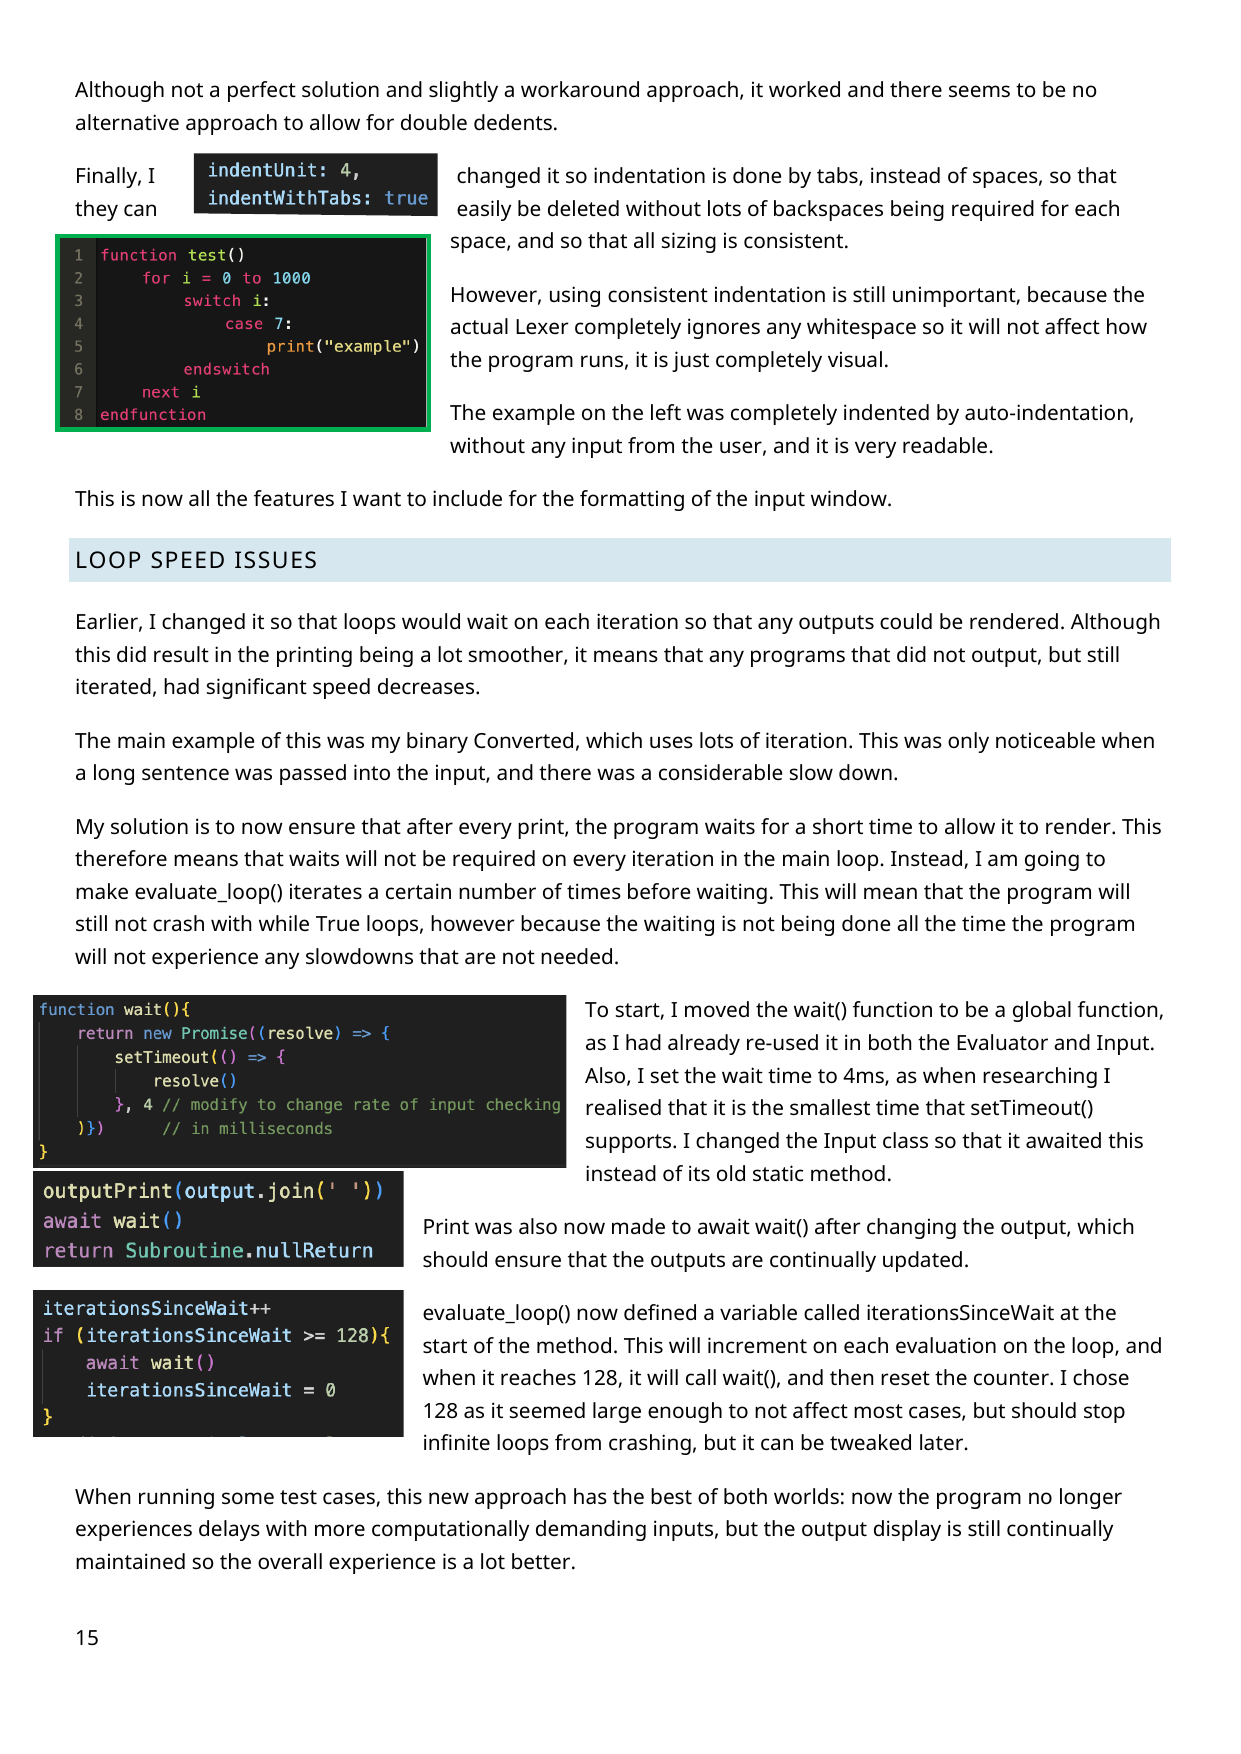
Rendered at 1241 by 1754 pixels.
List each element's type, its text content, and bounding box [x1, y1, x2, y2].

text Although not a perfect solution and slightly a workaround approach, it worked and there seems to be no alternative approach to allow for double dedents. [75, 75, 1165, 136]
text My solution is to now ensure that after every print, the program waits for a short time to allow it to render. This therefore means that waits will not be required on every iteration in the main loop. Instead, I am going to make evaluate_loop() iterates a certain number of times before waiting. This will mean that the program will still not crash with while True loops, however because the waiting is not being done all the time the program will not experience any slowdowns that are not needed. [75, 812, 1165, 971]
text Finally, I changed it so indentation is done by tabs, instead of spaces, so that they can easily be deleted without lots of backspaces being required for each space, and so that all sizing is consistent. [55, 161, 1165, 255]
picture [33, 995, 567, 1168]
text Earlier, I changed it so that loops would wait on each iteration so that any outputs could be rendered. Although this did result in the printing being a lot smoother, it means that any programs that did not output, but still iterated, had significant speed decreases. [75, 607, 1165, 701]
text The example on the left was completely indented by auto-indentation, without any input from the user, and it is very readable. [75, 398, 1165, 459]
text This is now all the features I want to include for the formatting of the input window. [75, 484, 1165, 513]
text Print was also now made to await wait() after changing the output, which should ensure that the outputs are continually updated. [75, 1212, 1165, 1273]
picture [193, 153, 438, 216]
picture [33, 1171, 404, 1267]
picture [33, 1290, 404, 1437]
picture [60, 238, 427, 427]
text The main example of this was my binary Converted, which uses lots of iteration. This was only noticeable when a long sentence was passed into the input, and there was a considerable slow down. [75, 726, 1165, 787]
subtitle loop speed issues [75, 544, 1165, 575]
text When running some test cases, this new approach has the best of both worlds: now the program no longer experiences delays with more computationally demanding inputs, but the output display is still continually maintained so the overall experience is a lot better. [75, 1482, 1165, 1576]
text However, using consistent indentation is still unimportant, because the actual Lexer completely ignores any whitespace so it will not affect how the program runs, it is just completely visual. [431, 280, 1165, 373]
